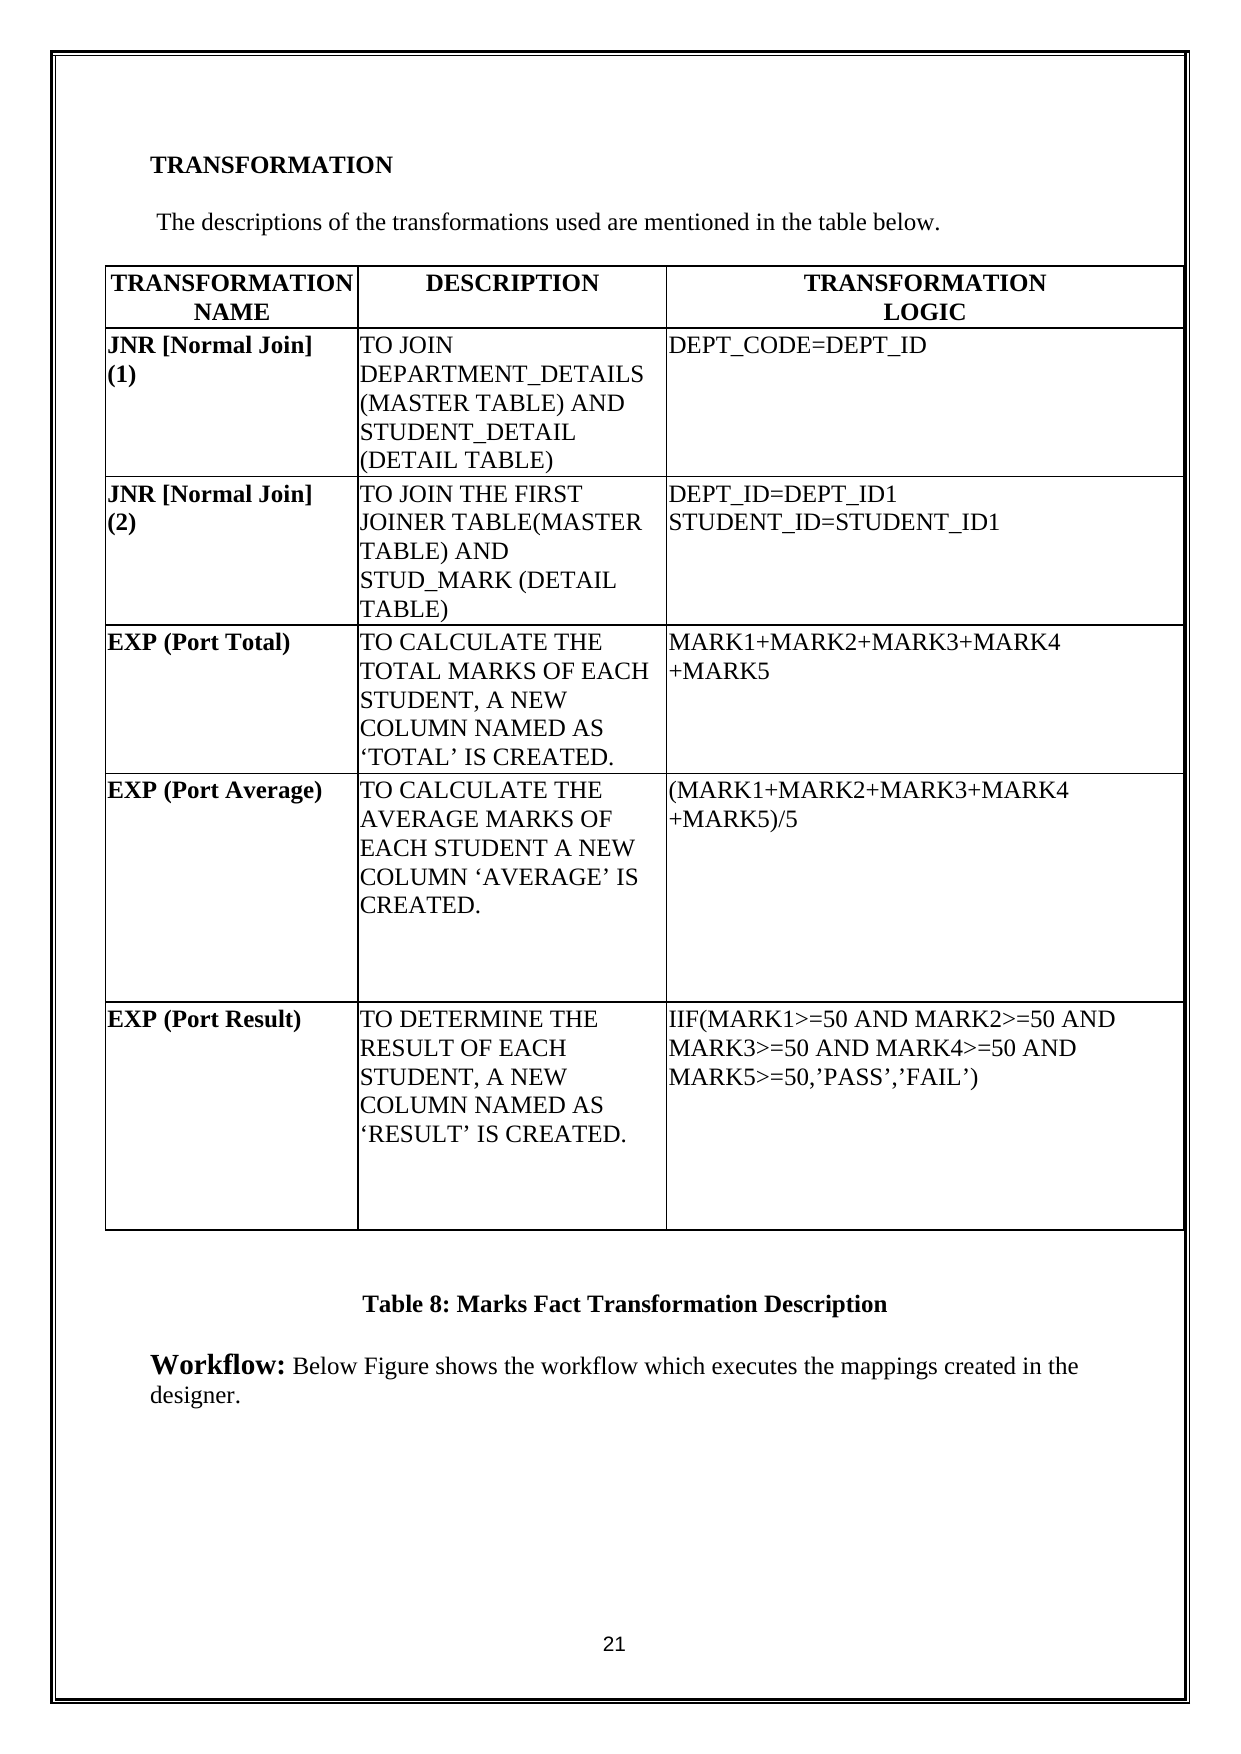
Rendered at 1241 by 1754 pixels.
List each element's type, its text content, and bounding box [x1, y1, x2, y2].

table_cell JNR [Normal Join] (2) [106, 477, 357, 624]
table_cell IIF(MARK1>=50 AND MARK2>=50 AND MARK3>=50 AND MARK4>=50 AND MARK5>=50,’PASS’,’FAIL’) [667, 1003, 1183, 1229]
text Workflow: Below Figure shows the workflow which executes the mappings created in the designer. [150, 1347, 1090, 1409]
table_cell DEPT_ID=DEPT_ID1 STUDENT_ID=STUDENT_ID1 [667, 477, 1183, 624]
table_cell TO CALCULATE THE AVERAGE MARKS OF EACH STUDENT A NEW COLUMN ‘AVERAGE’ IS CREATED. [359, 774, 666, 1001]
table_cell (MARK1+MARK2+MARK3+MARK4 +MARK5)/5 [667, 774, 1183, 1001]
text Table 8: Marks Fact Transformation Description [150, 1289, 1099, 1318]
table_cell DEPT_CODE=DEPT_ID [667, 329, 1183, 476]
table_cell JNR [Normal Join] (1) [106, 329, 357, 476]
table_cell TO JOIN THE FIRST JOINER TABLE(MASTER TABLE) AND STUD_MARK (DETAIL TABLE) [359, 477, 666, 624]
text TRANSFORMATION [150, 150, 1079, 179]
text The descriptions of the transformations used are mentioned in the table below. [150, 207, 1079, 236]
table_cell EXP (Port Result) [106, 1003, 357, 1229]
table_cell TO CALCULATE THE TOTAL MARKS OF EACH STUDENT, A NEW COLUMN NAMED AS ‘TOTAL’ IS CREATED. [359, 626, 666, 772]
table_header TRANSFORMATION LOGIC [667, 267, 1183, 327]
table_header DESCRIPTION [359, 267, 666, 327]
table_cell EXP (Port Total) [106, 626, 357, 772]
table_cell TO JOIN DEPARTMENT_DETAILS (MASTER TABLE) AND STUDENT_DETAIL (DETAIL TABLE) [359, 329, 666, 476]
table_cell MARK1+MARK2+MARK3+MARK4 +MARK5 [667, 626, 1183, 772]
table_header TRANSFORMATION NAME [106, 267, 357, 327]
table_cell EXP (Port Average) [106, 774, 357, 1001]
table_cell TO DETERMINE THE RESULT OF EACH STUDENT, A NEW COLUMN NAMED AS ‘RESULT’ IS CREATED. [359, 1003, 666, 1229]
